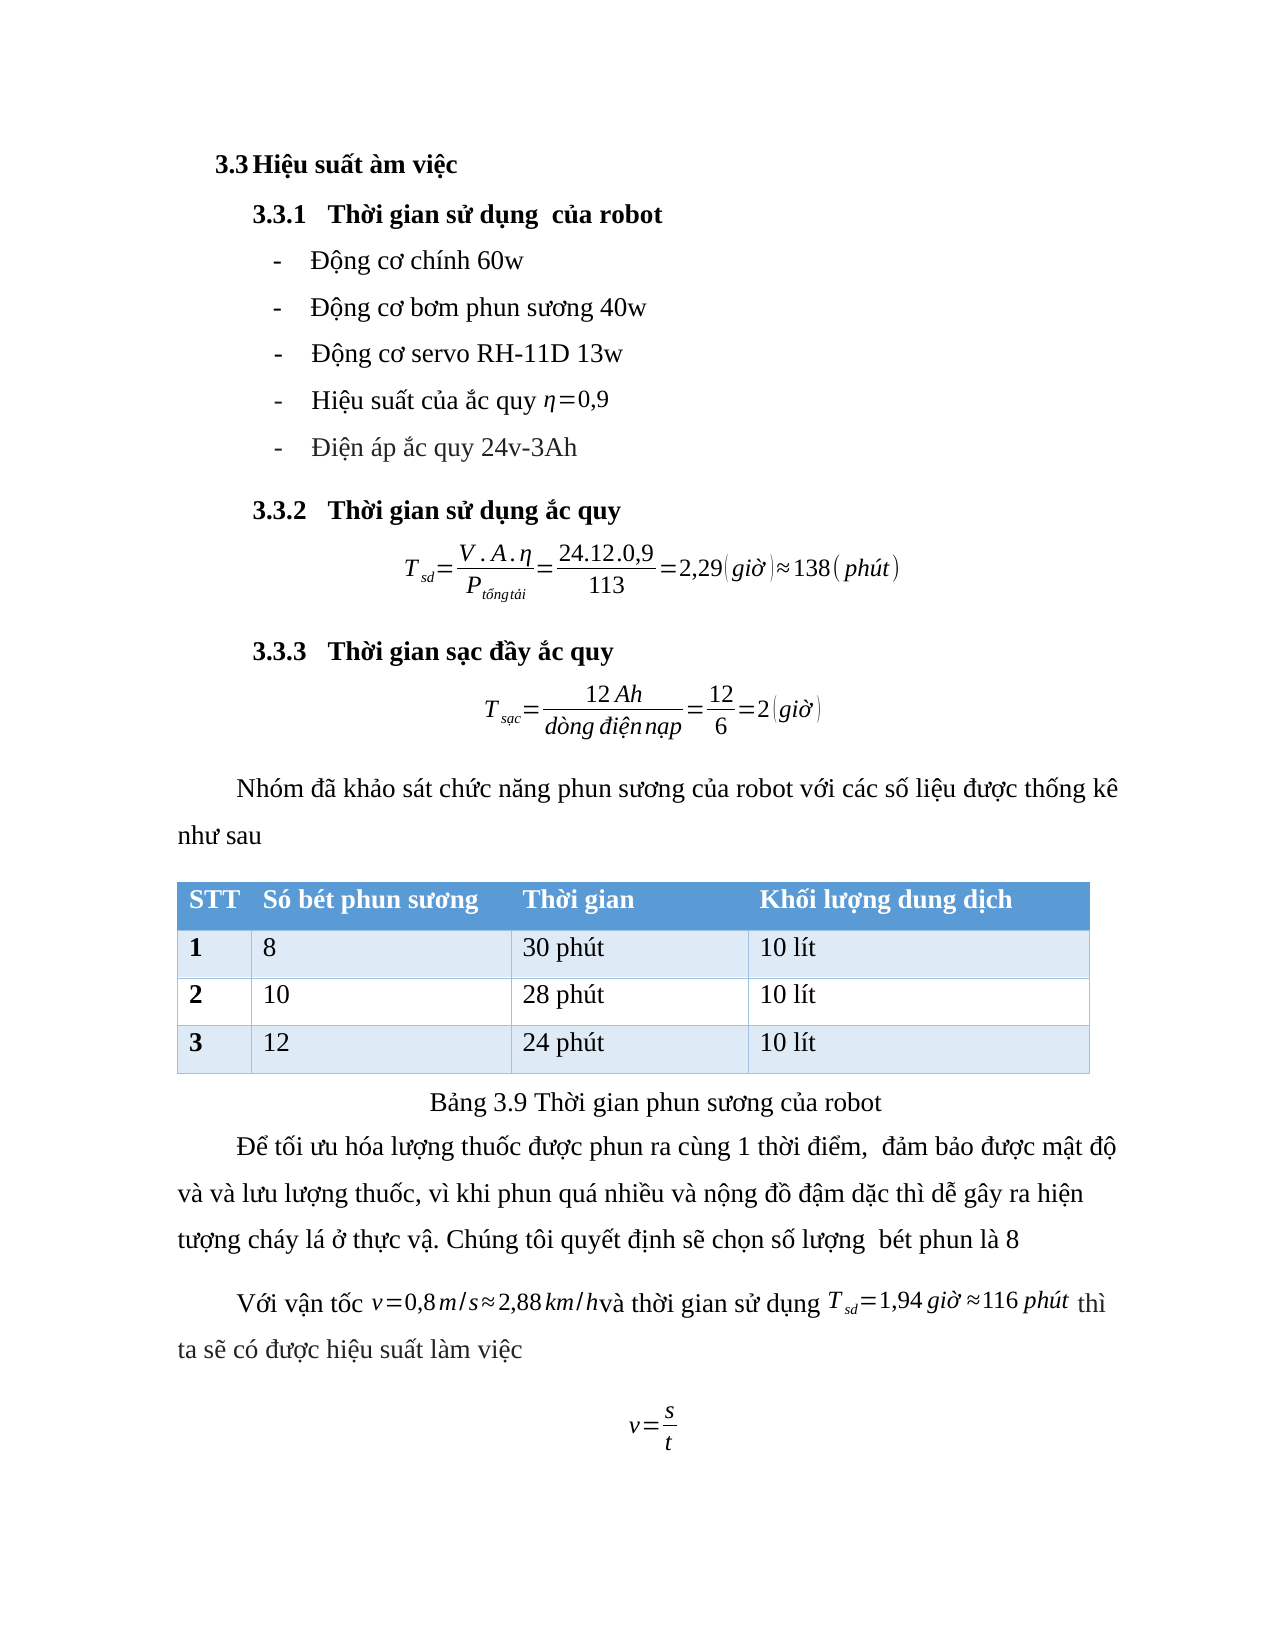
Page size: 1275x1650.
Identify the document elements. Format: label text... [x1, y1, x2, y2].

table_cell 24 phút [512, 1026, 748, 1073]
table_header STT [178, 883, 251, 930]
list Điện áp ắc quy 24v-3Ah [274, 431, 1127, 462]
table_cell 30 phút [512, 931, 748, 977]
subtitle Bảng 3.9 Thời gian phun sương của robot [177, 1086, 1127, 1118]
table_header Só bét phun sương [252, 883, 511, 930]
table_cell 10 lít [749, 979, 1089, 1025]
table_header Thời gian [512, 883, 748, 930]
table_cell 10 lít [749, 931, 1089, 977]
list Hiệu suất của ắc quy [274, 384, 1127, 415]
table_cell 3 [178, 1026, 251, 1073]
text Nhóm đã khảo sát chức năng phun sương của robot với các số liệu được thống kê như sau [177, 772, 1127, 850]
list Động cơ chính 60w [273, 244, 1127, 275]
table_cell 10 lít [749, 1026, 1089, 1073]
table_header Khối lượng dung dịch [749, 883, 1089, 930]
table_cell 8 [252, 931, 511, 977]
subtitle Thời gian sử dụng ắc quy [252, 494, 1127, 525]
list Động cơ servo RH-11D 13w [274, 337, 1127, 368]
table_cell 12 [252, 1026, 511, 1073]
subtitle Thời gian sạc đầy ắc quy [252, 635, 1127, 666]
table_cell 2 [178, 979, 251, 1025]
subtitle Thời gian sử dụng của robot [252, 198, 1127, 229]
table_cell 1 [178, 931, 251, 977]
table_cell 10 [252, 979, 511, 1025]
text Với vận tốc và thời gian sử dụng thì ta sẽ có được hiệu suất làm việc [177, 1287, 1127, 1365]
subtitle Hiệu suất àm việc [215, 148, 1127, 179]
text Để tối ưu hóa lượng thuốc được phun ra cùng 1 thời điểm, đảm bảo được mật độ và và lưu lượng thuốc, vì khi phun quá nhiều và nộng đồ đậm dặc thì dễ gây ra hiện tượng cháy lá ở thực vậ. Chúng tôi quyết định sẽ chọn số lượng bét phun là 8 [177, 1130, 1127, 1254]
table_cell 28 phút [512, 979, 748, 1025]
list Động cơ bơm phun sương 40w [273, 291, 1127, 322]
